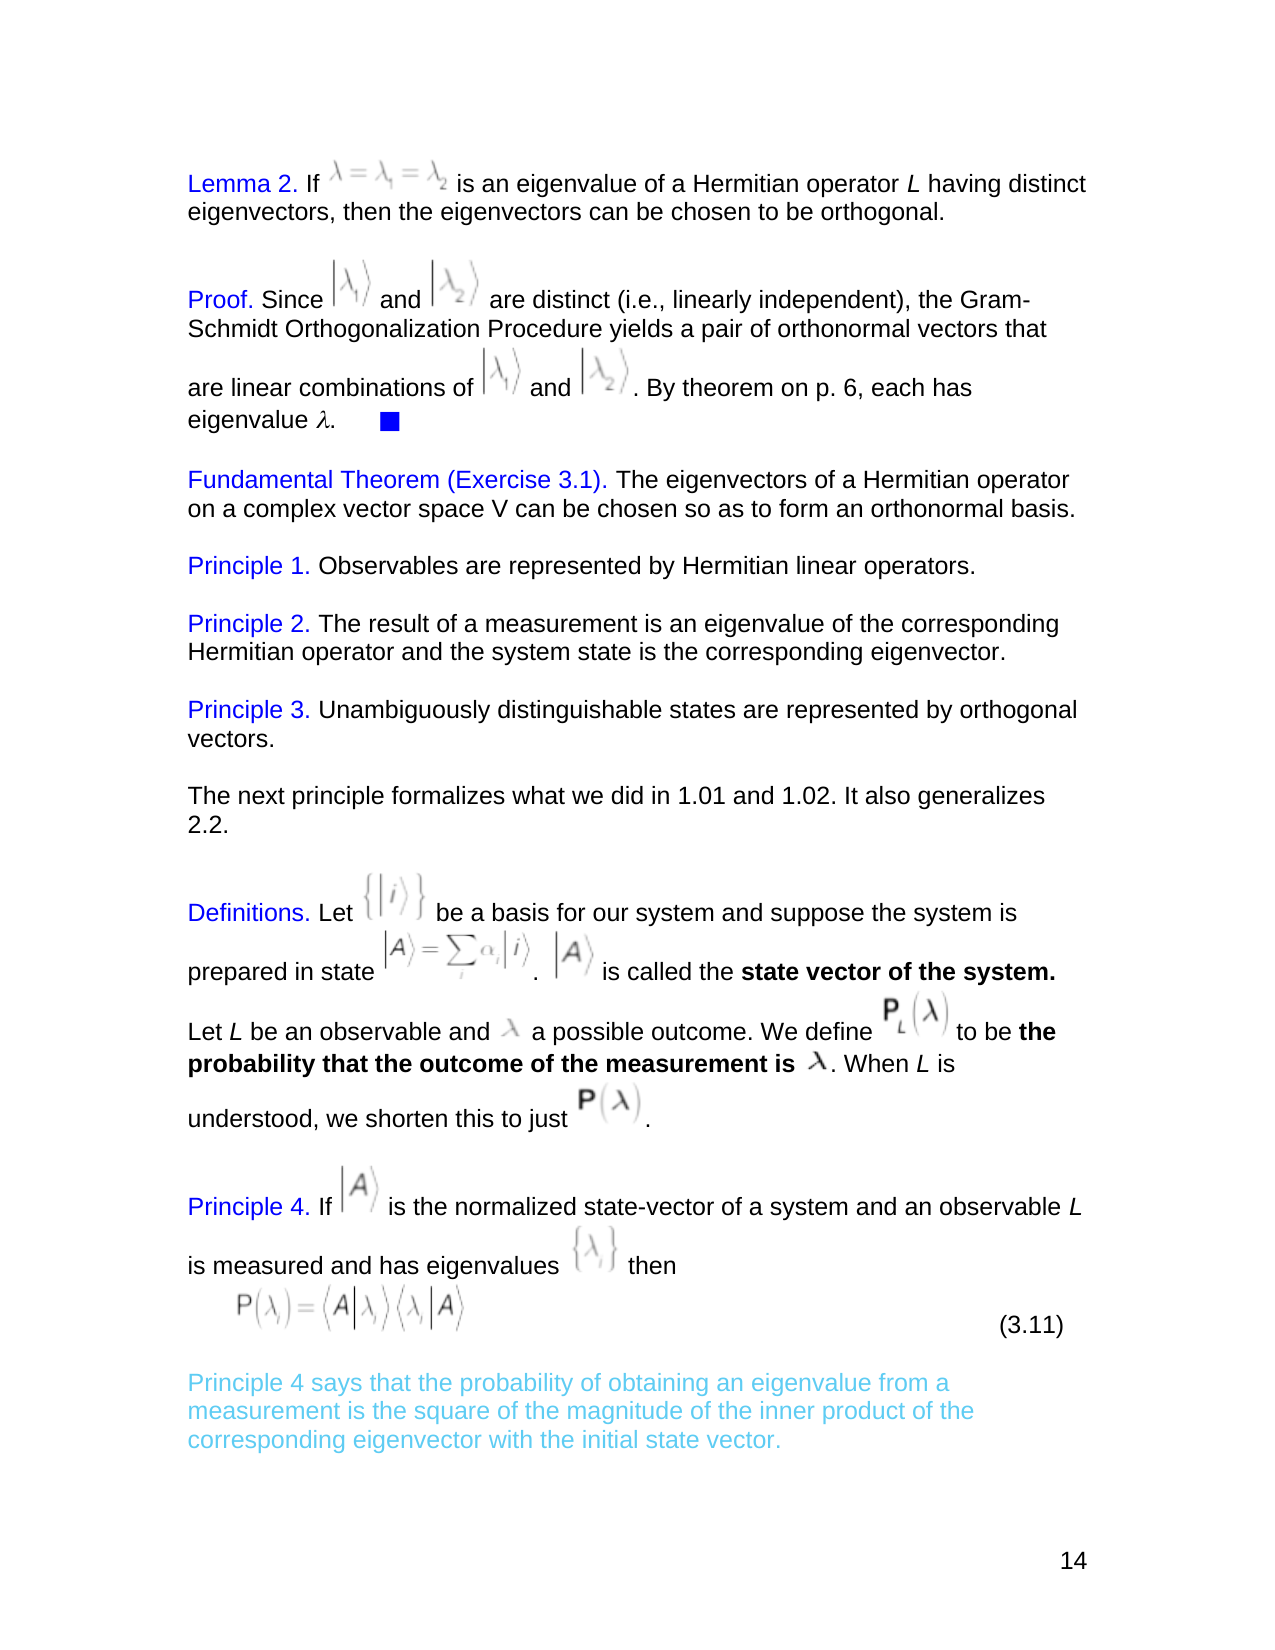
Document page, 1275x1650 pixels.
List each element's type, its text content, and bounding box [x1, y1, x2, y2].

text Lemma 2. If is an eigenvalue of a Hermitian operator L having distinct eigenvectors, then the eigenvectors can be chosen to be orthogonal. [187, 150, 1087, 226]
text Fundamental Theorem (Exercise 3.1). The eigenvectors of a Hermitian operator on a complex vector space V can be chosen so as to form an orthonormal basis. [187, 465, 1087, 522]
text Principle 4. If is the normalized state-vector of a system and an observable L is measured and has eigenvalues then [187, 1161, 1087, 1279]
text Principle 3. Unambiguously distinguishable states are represented by orthogonal vectors. [187, 695, 1087, 752]
text (3.11) [187, 1279, 1087, 1339]
text Principle 4 says that the probability of obtaining an eigenvalue from a measurement is the square of the magnitude of the inner product of the corresponding eigenvector with the initial state vector. [187, 1368, 1087, 1454]
text Definitions. Let be a basis for our system and suppose the system is prepared in state . is called the state vector of the system. Let L be an observable and a possible outcome. We define to be the probability that the outcome of the measurement is . When L is understood, we shorten this to just . [187, 867, 1087, 1132]
text Principle 1. Observables are represented by Hermitian linear operators. [187, 551, 1087, 580]
text Principle 2. The result of a measurement is an eigenvalue of the corresponding Hermitian operator and the system state is the corresponding eigenvector. [187, 609, 1087, 666]
text The next principle formalizes what we did in 1.01 and 1.02. It also generalizes 2.2. [187, 781, 1087, 839]
text Proof. Since and are distinct (i.e., linearly independent), the Gram-Schmidt Orthogonalization Procedure yields a pair of orthonormal vectors that are linear combinations of and . By theorem on p. 6, each has eigenvalue . ■ [187, 255, 1087, 436]
